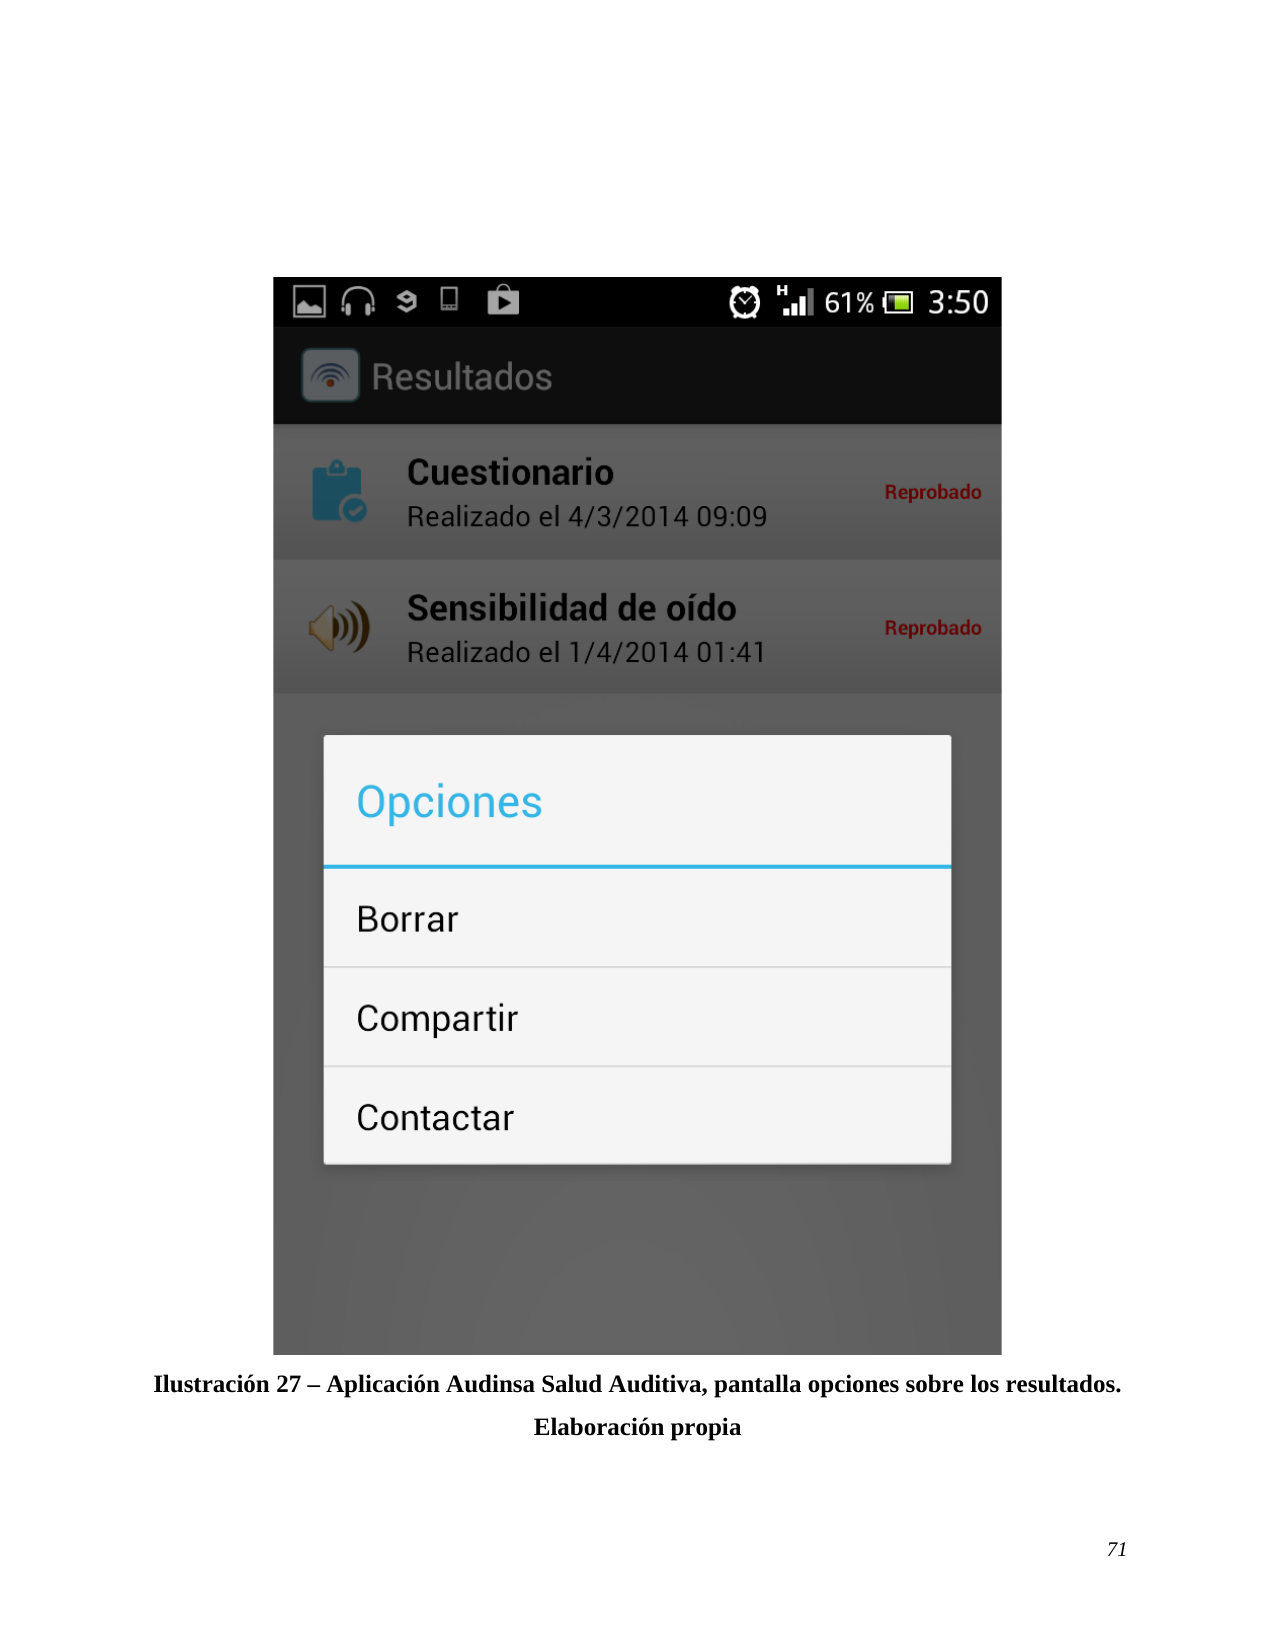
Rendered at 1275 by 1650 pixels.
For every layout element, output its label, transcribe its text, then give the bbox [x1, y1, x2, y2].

picture [273, 277, 1002, 1355]
text Elaboración propia [148, 1412, 1127, 1441]
text Ilustración 27 – Aplicación Audinsa Salud Auditiva, pantalla opciones sobre los resultados. [148, 1369, 1127, 1398]
